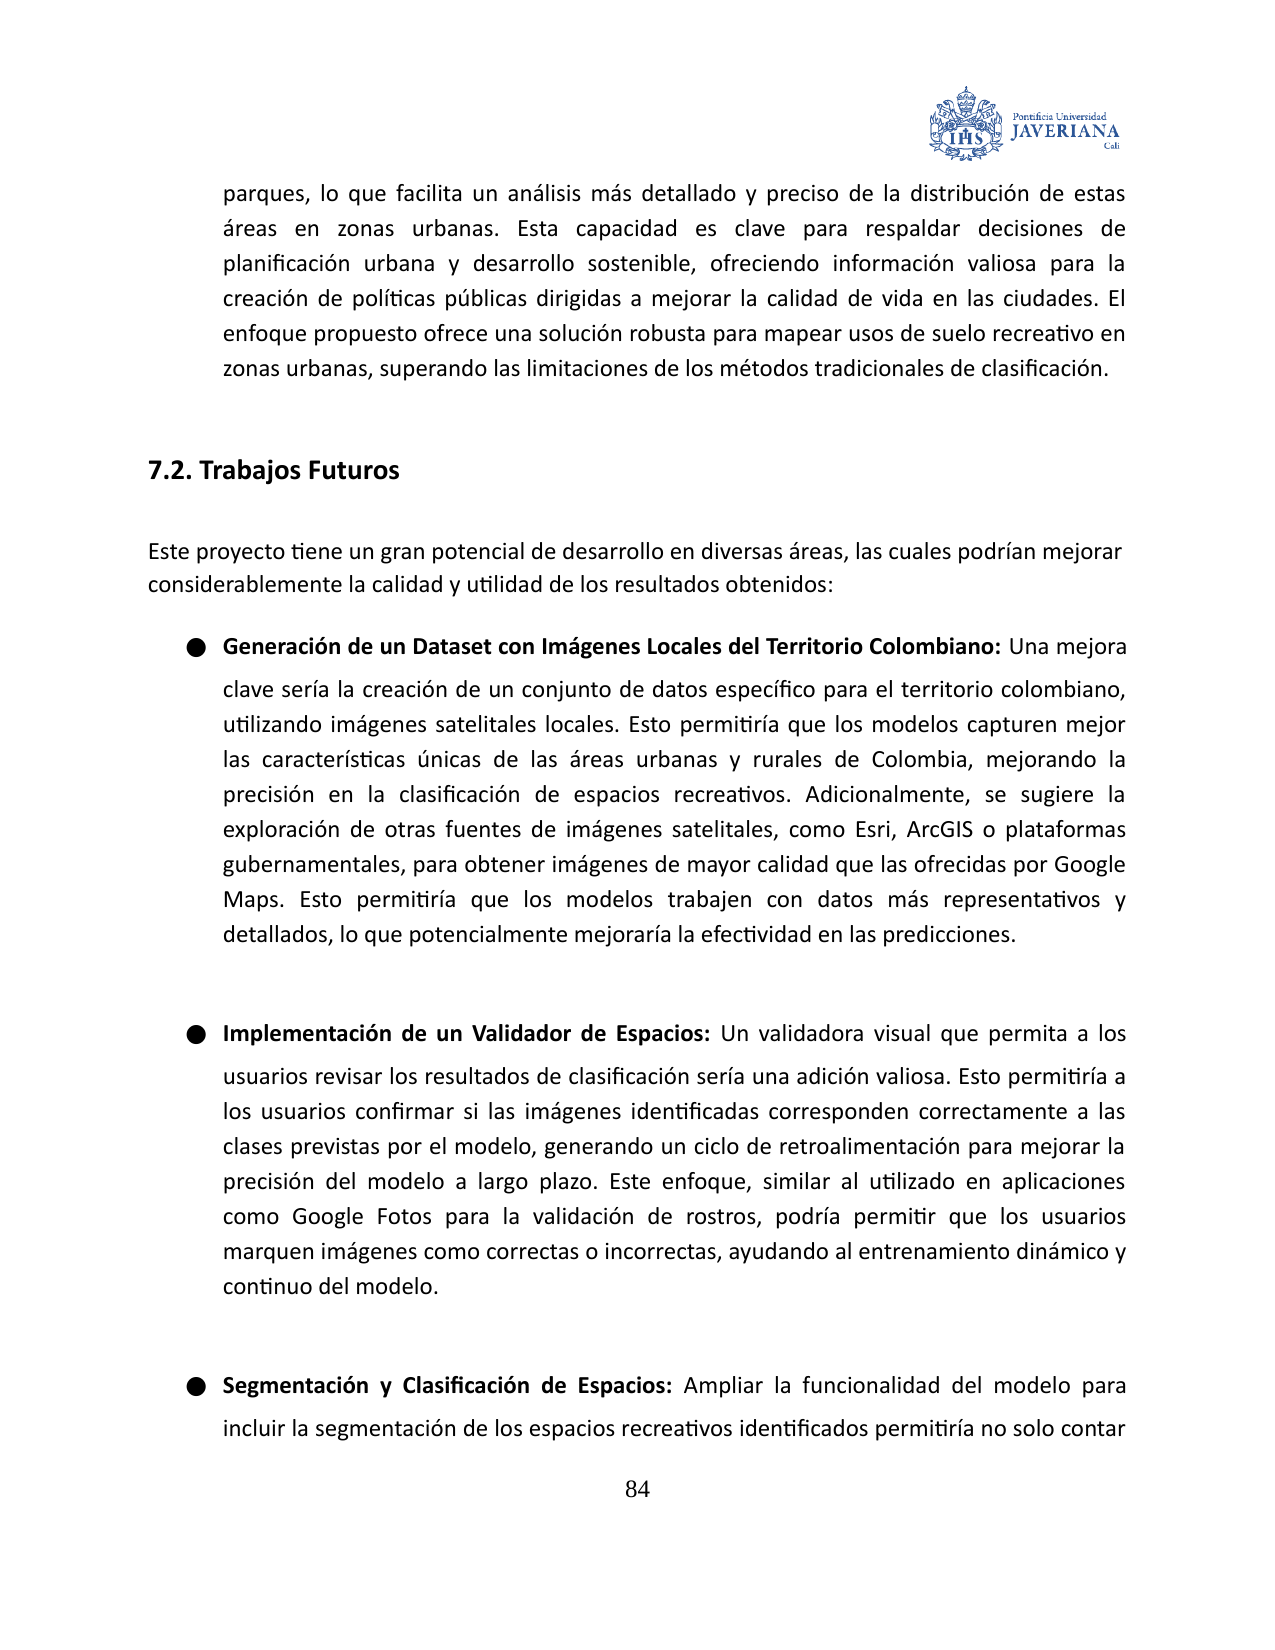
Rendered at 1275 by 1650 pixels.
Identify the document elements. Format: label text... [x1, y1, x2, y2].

subtitle 7.2. Trabajos Futuros [148, 451, 1127, 522]
list Generación de un Dataset con Imágenes Locales del Territorio Colombiano: Una mejora clave sería la creación de un conjunto de datos específico para el territorio colombiano, utilizando imágenes satelitales locales. Esto permitiría que los modelos capturen mejor las características únicas de las áreas urbanas y rurales de Colombia, mejorando la precisión en la clasificación de espacios recreativos. Adicionalmente, se sugiere la exploración de otras fuentes de imágenes satelitales, como Esri, ArcGIS o plataformas gubernamentales, para obtener imágenes de mayor calidad que las ofrecidas por Google Maps. Esto permitiría que los modelos trabajen con datos más representativos y detallados, lo que potencialmente mejoraría la efectividad en las predicciones. [185, 617, 1127, 948]
picture [920, 75, 1128, 172]
text Este proyecto tiene un gran potencial de desarrollo en diversas áreas, las cuales podrían mejorar considerablemente la calidad y utilidad de los resultados obtenidos: [148, 535, 1127, 598]
list Implementación de un Validador de Espacios: Un validadora visual que permita a los usuarios revisar los resultados de clasificación sería una adición valiosa. Esto permitiría a los usuarios confirmar si las imágenes identificadas corresponden correctamente a las clases previstas por el modelo, generando un ciclo de retroalimentación para mejorar la precisión del modelo a largo plazo. Este enfoque, similar al utilizado en aplicaciones como Google Fotos para la validación de rostros, podría permitir que los usuarios marquen imágenes como correctas o incorrectas, ayudando al entrenamiento dinámico y continuo del modelo. [185, 1004, 1127, 1301]
